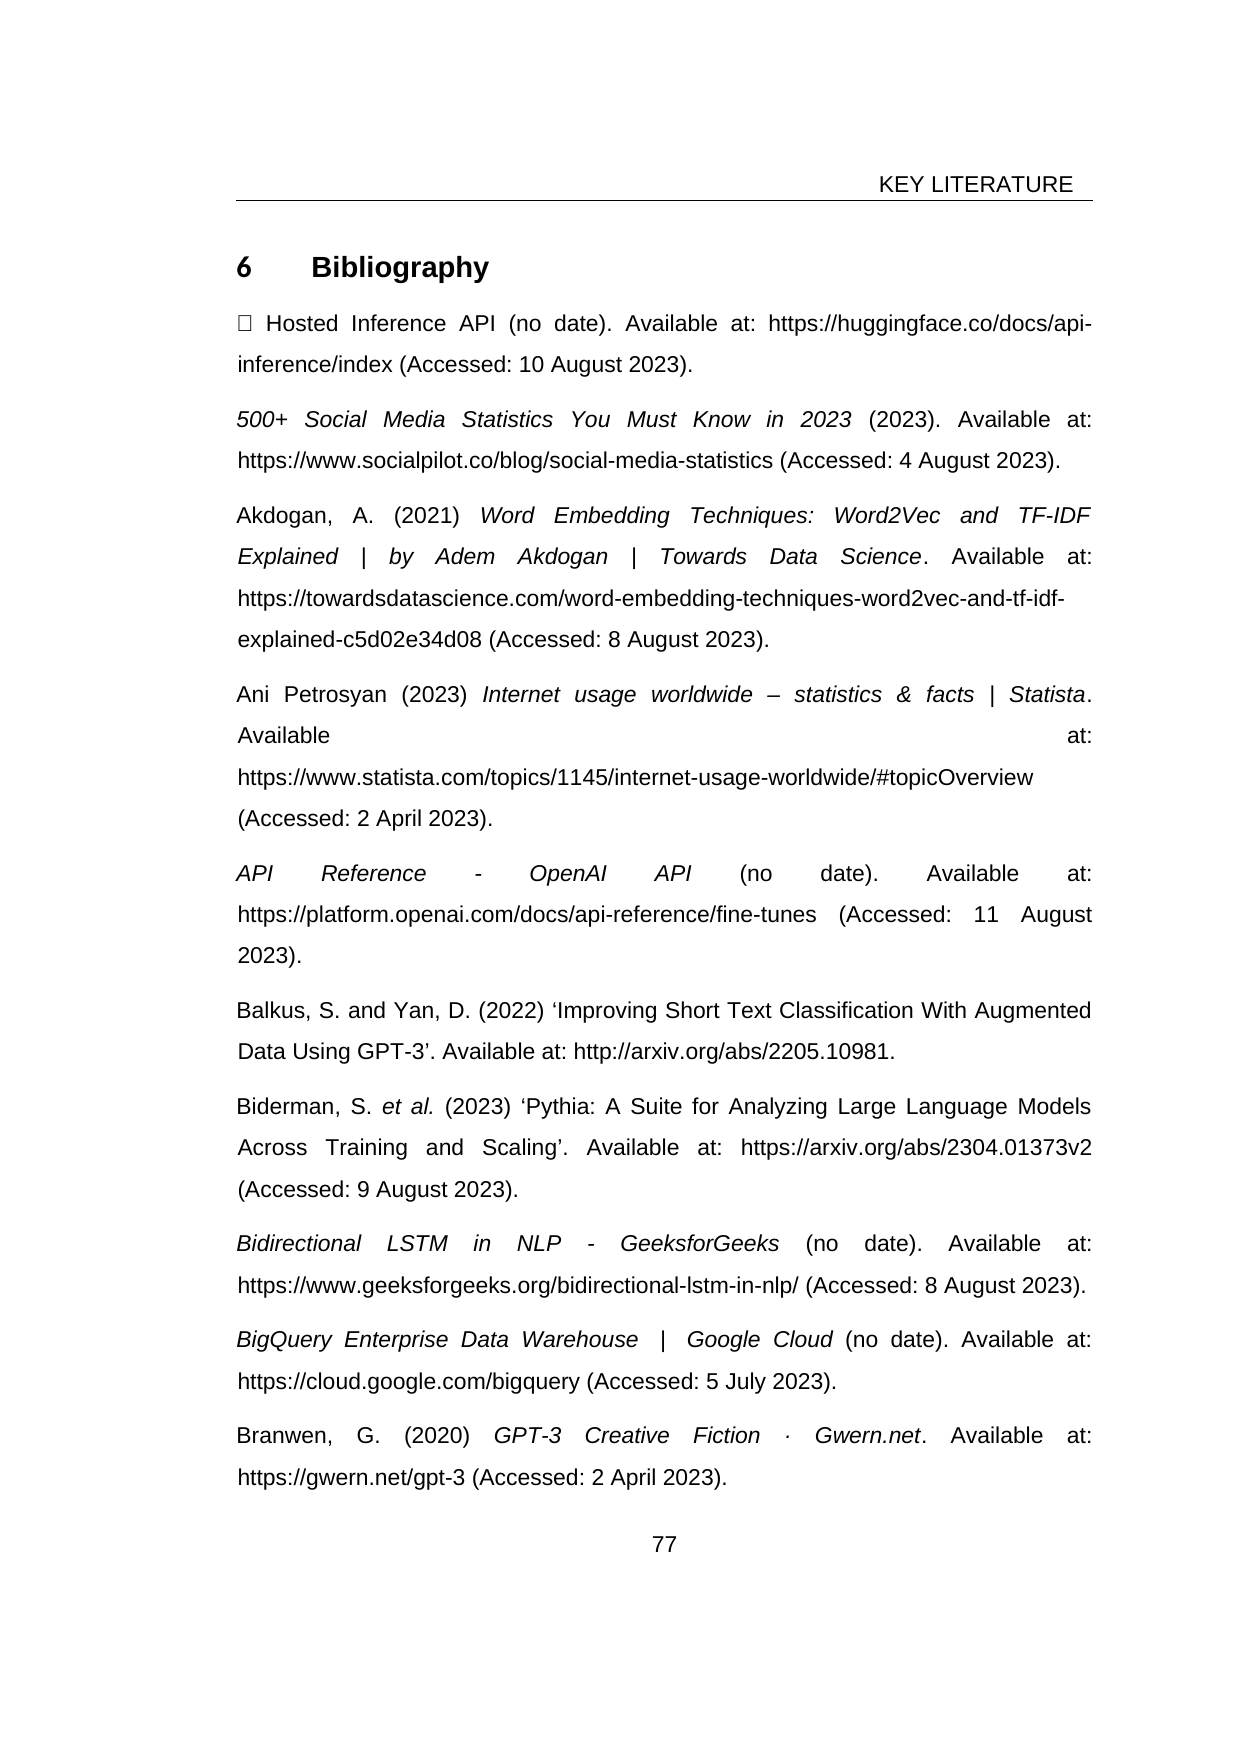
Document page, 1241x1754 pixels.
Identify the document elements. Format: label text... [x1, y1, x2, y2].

subtitle Bibliography [236, 248, 1092, 285]
